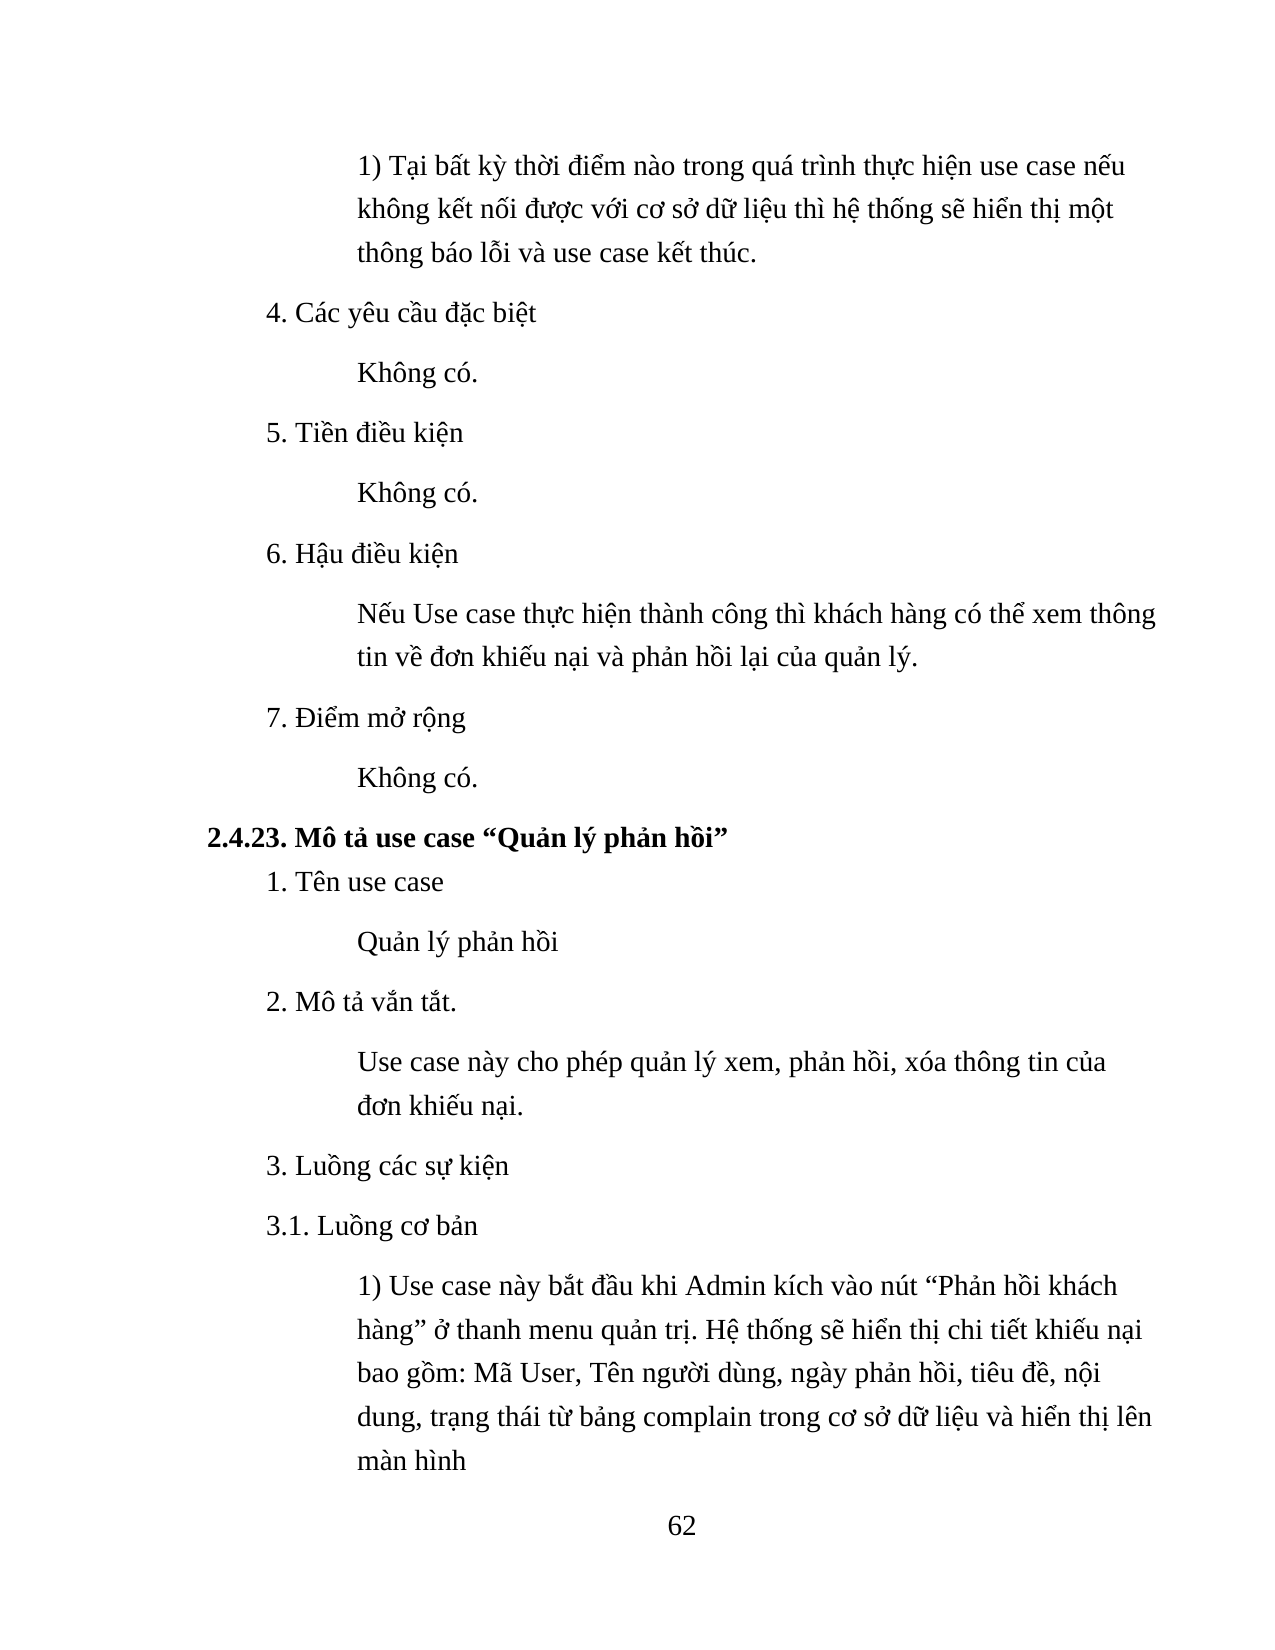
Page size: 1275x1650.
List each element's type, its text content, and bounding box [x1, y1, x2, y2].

text Nếu Use case thực hiện thành công thì khách hàng có thể xem thông tin về đơn khiếu nại và phản hồi lại của quản lý. [357, 596, 1157, 673]
text 1) Tại bất kỳ thời điểm nào trong quá trình thực hiện use case nếu không kết nối được với cơ sở dữ liệu thì hệ thống sẽ hiển thị một thông báo lỗi và use case kết thúc. [357, 148, 1157, 268]
subtitle 2.4.23. Mô tả use case “Quản lý phản hồi” [207, 820, 1157, 854]
text Use case này cho phép quản lý xem, phản hồi, xóa thông tin của đơn khiếu nại. [357, 1044, 1157, 1121]
text Không có. [266, 760, 1157, 793]
text 1) Use case này bắt đầu khi Admin kích vào nút “Phản hồi khách hàng” ở thanh menu quản trị. Hệ thống sẽ hiển thị chi tiết khiếu nại bao gồm: Mã User, Tên người dùng, ngày phản hồi, tiêu đề, nội dung, trạng thái từ bảng complain trong cơ sở dữ liệu và hiển thị lên màn hình [357, 1268, 1157, 1476]
text 4. Các yêu cầu đặc biệt [266, 295, 1157, 328]
text 5. Tiền điều kiện [266, 415, 1157, 449]
text 6. Hậu điều kiện [266, 536, 1157, 569]
text 3.1. Luồng cơ bản [266, 1208, 1157, 1242]
text Quản lý phản hồi [266, 924, 1157, 957]
text 2. Mô tả vắn tắt. [266, 984, 1157, 1018]
text Không có. [282, 355, 1157, 389]
text Không có. [282, 476, 1157, 509]
text 7. Điểm mở rộng [266, 700, 1157, 733]
text 1. Tên use case [266, 864, 1157, 897]
text 3. Luồng các sự kiện [266, 1148, 1157, 1182]
